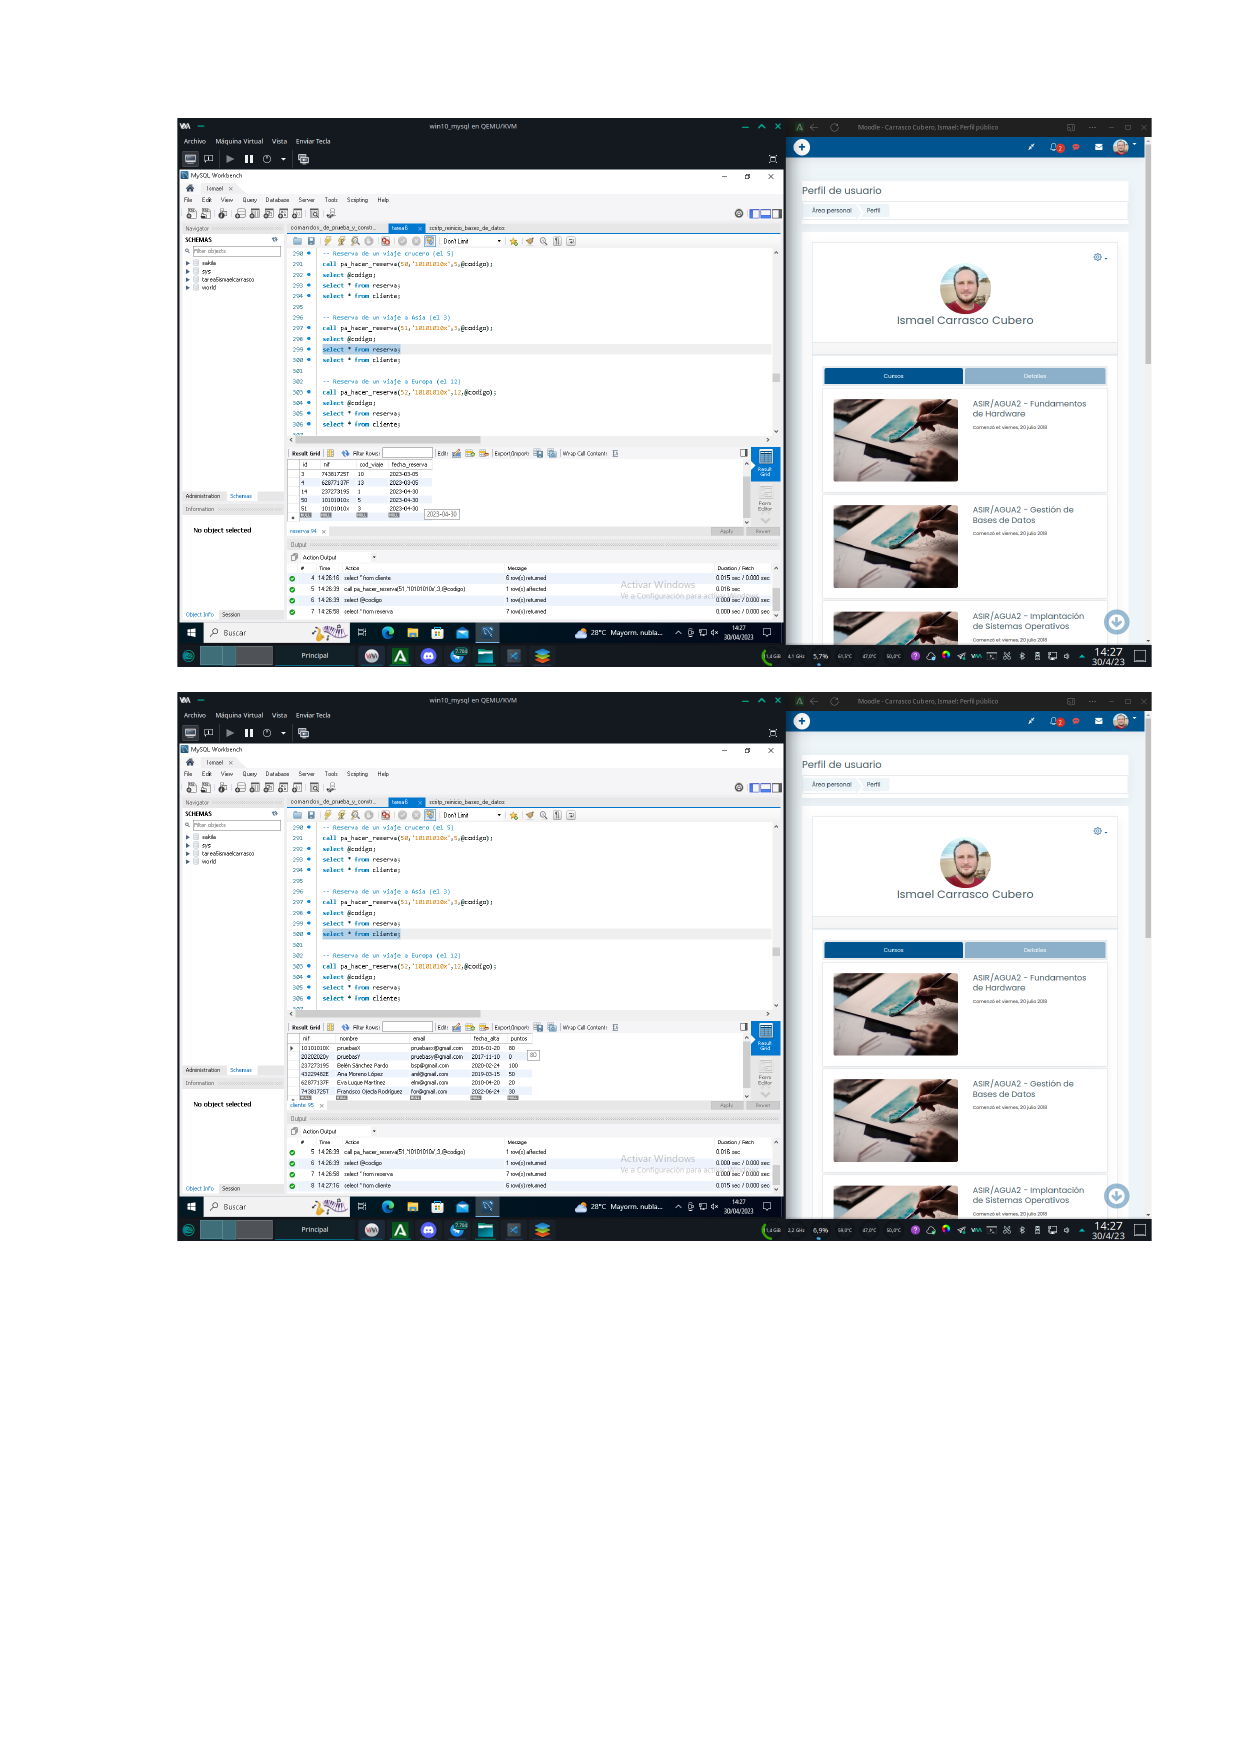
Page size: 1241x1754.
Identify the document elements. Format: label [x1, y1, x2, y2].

picture [177, 692, 1152, 1241]
picture [177, 118, 1152, 667]
